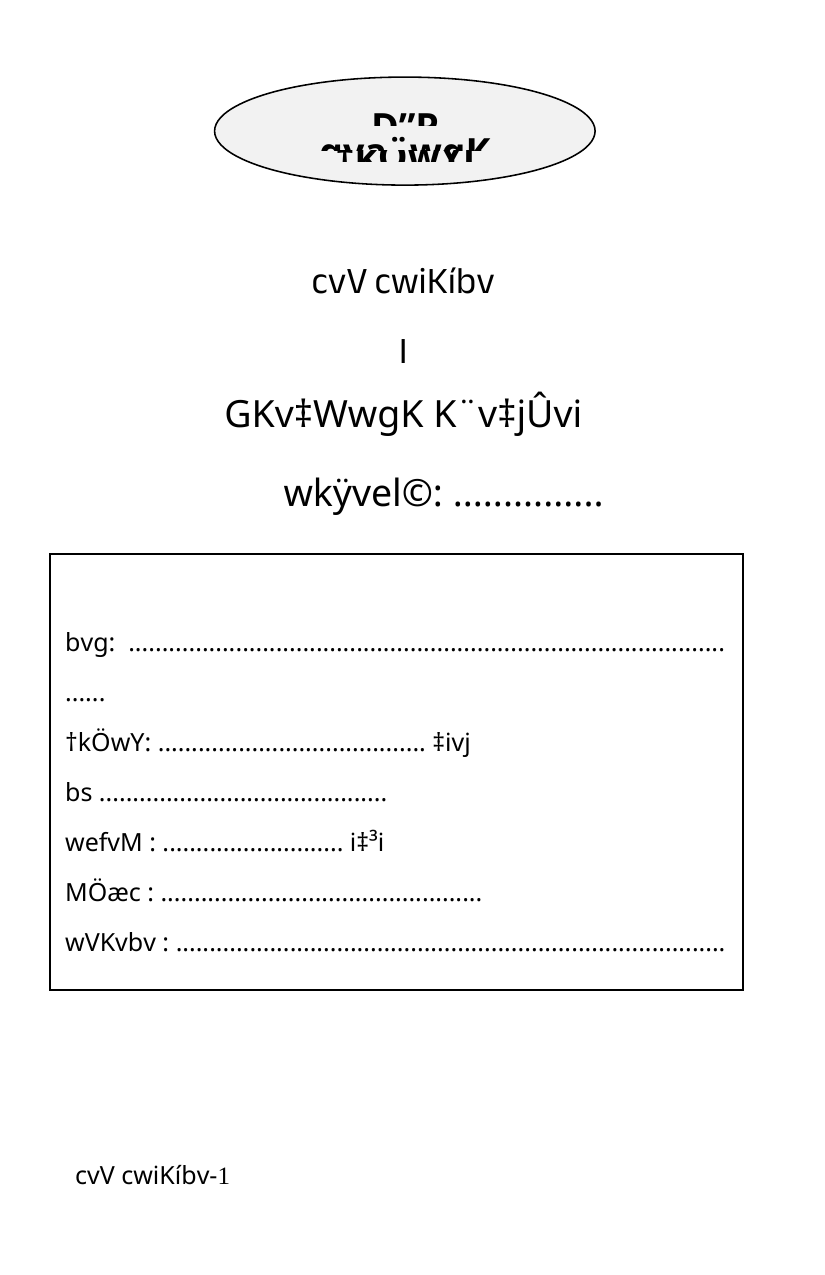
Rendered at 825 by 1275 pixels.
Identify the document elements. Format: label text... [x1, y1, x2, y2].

text cvV cwiKíbv [75, 247, 731, 317]
text I [75, 317, 731, 387]
text wkÿvel©: ............... [225, 467, 731, 518]
text GKv‡WwgK K¨v‡jÛvi [75, 387, 731, 438]
